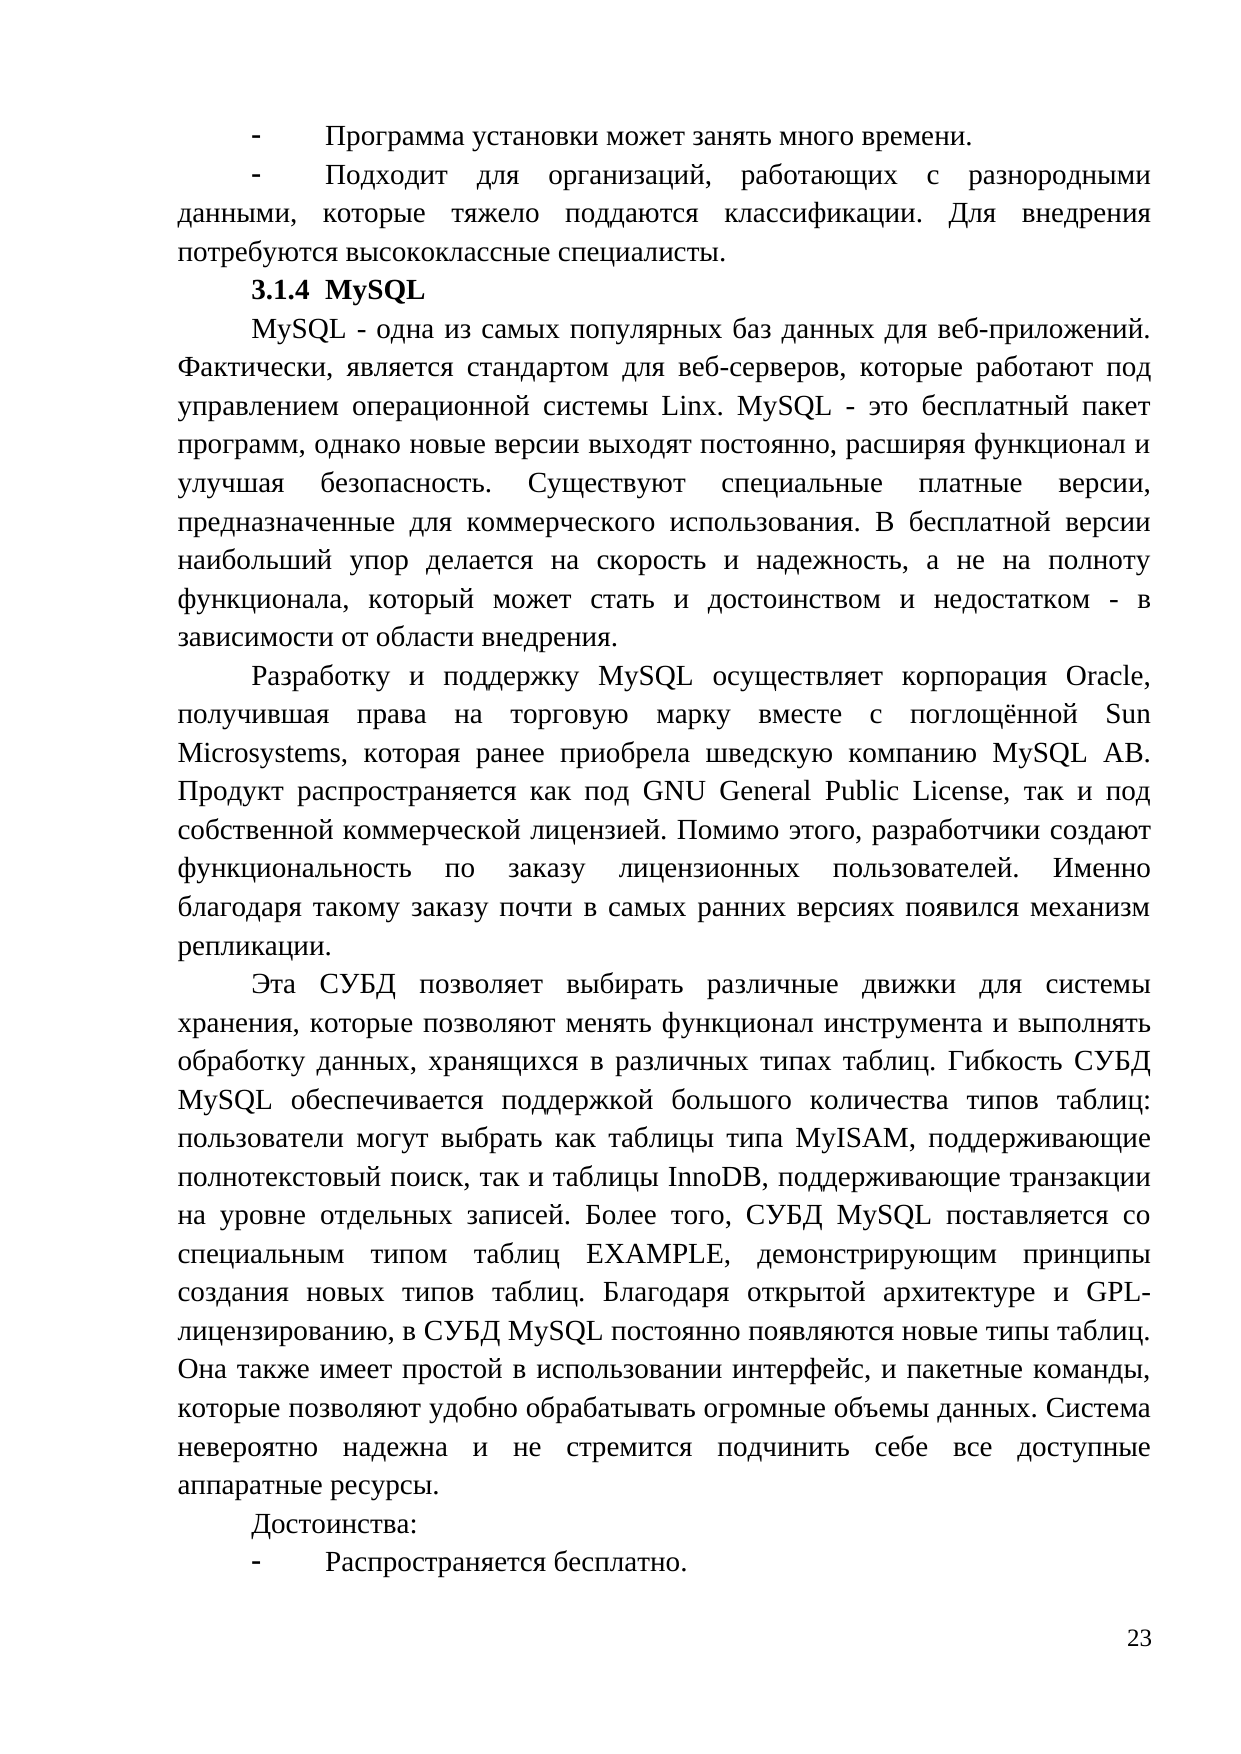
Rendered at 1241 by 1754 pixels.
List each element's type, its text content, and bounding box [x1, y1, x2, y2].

text Эта СУБД позволяет выбирать различные движки для системы хранения, которые позволяют менять функционал инструмента и выполнять обработку данных, хранящихся в различных типах таблиц. Гибкость СУБД MySQL обеспечивается поддержкой большого количества типов таблиц: пользователи могут выбрать как таблицы типа MyISAM, поддерживающие полнотекстовый поиск, так и таблицы InnoDB, поддерживающие транзакции на уровне отдельных записей. Более того, СУБД MySQL поставляется со специальным типом таблиц EXAMPLE, демонстрирующим принципы создания новых типов таблиц. Благодаря открытой архитектуре и GPL-лицензированию, в СУБД MySQL постоянно появляются новые типы таблиц. Она также имеет простой в использовании интерфейс, и пакетные команды, которые позволяют удобно обрабатывать огромные объемы данных. Система невероятно надежна и не стремится подчинить себе все доступные аппаратные ресурсы. [177, 966, 1152, 1501]
list MySQL [177, 272, 1152, 306]
list Подходит для организаций, работающих с разнородными данными, которые тяжело поддаются классификации. Для внедрения потребуются высококлассные специалисты. [177, 157, 1152, 267]
text Достоинства: [177, 1506, 1152, 1539]
list Распространяется бесплатно. [177, 1544, 1152, 1578]
text Разработку и поддержку MySQL осуществляет корпорация Oracle, получившая права на торговую марку вместе с поглощённой Sun Microsystems, которая ранее приобрела шведскую компанию MySQL AB. Продукт распространяется как под GNU General Public License, так и под собственной коммерческой лицензией. Помимо этого, разработчики создают функциональность по заказу лицензионных пользователей. Именно благодаря такому заказу почти в самых ранних версиях появился механизм репликации. [177, 658, 1152, 961]
text MySQL - одна из самых популярных баз данных для веб-приложений. Фактически, является стандартом для веб-серверов, которые работают под управлением операционной системы Linx. MySQL - это бесплатный пакет программ, однако новые версии выходят постоянно, расширяя функционал и улучшая безопасность. Существуют специальные платные версии, предназначенные для коммерческого использования. В бесплатной версии наибольший упор делается на скорость и надежность, а не на полноту функционала, который может стать и достоинством и недостатком - в зависимости от области внедрения. [177, 311, 1152, 653]
list Программа установки может занять много времени. [177, 118, 1152, 152]
